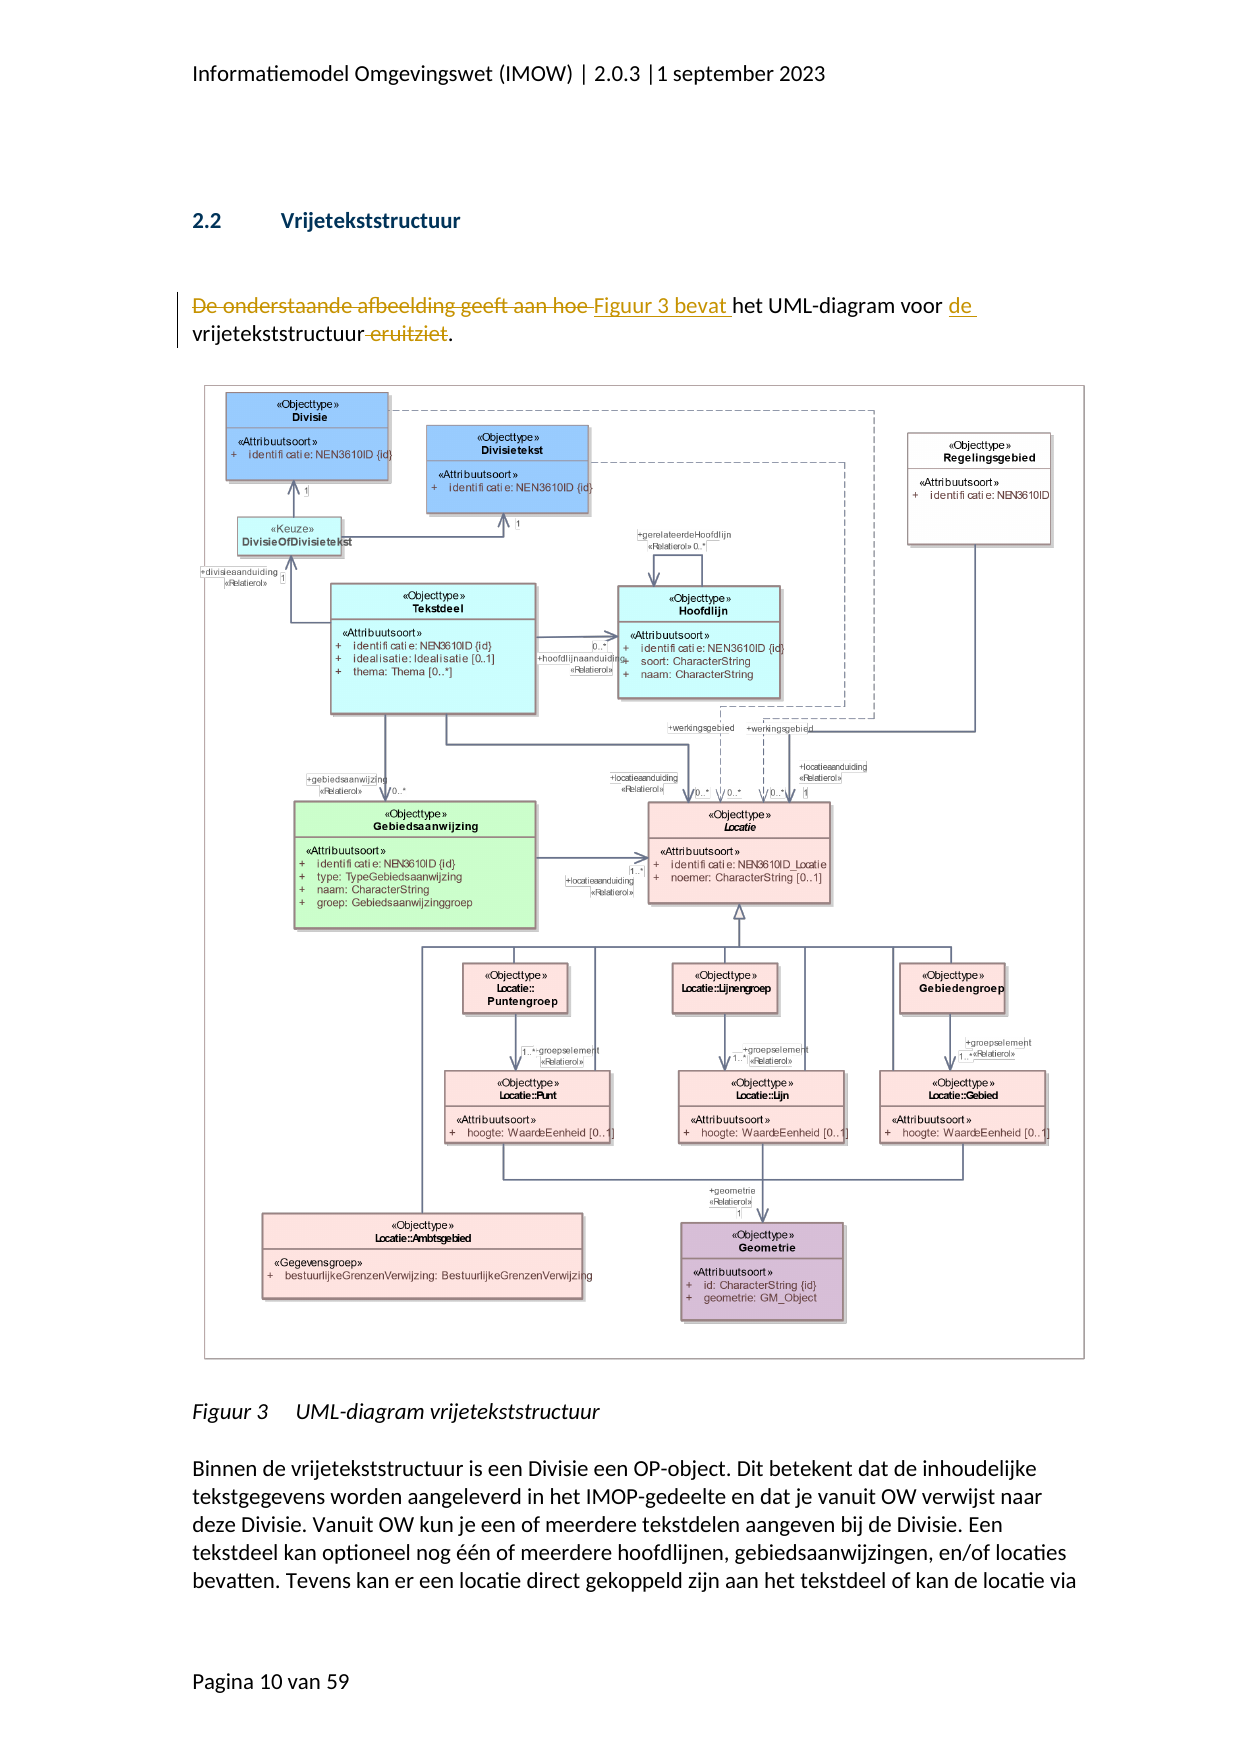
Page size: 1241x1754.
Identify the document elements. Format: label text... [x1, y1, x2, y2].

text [192, 1454, 1092, 1594]
text UML-diagram vrijetekststructuur [192, 1397, 1092, 1425]
picture [192, 376, 1093, 1368]
text het UML-diagram voor vrijetekststructuur. [192, 292, 1092, 348]
subtitle Vrijetekststructuur [192, 206, 1092, 234]
